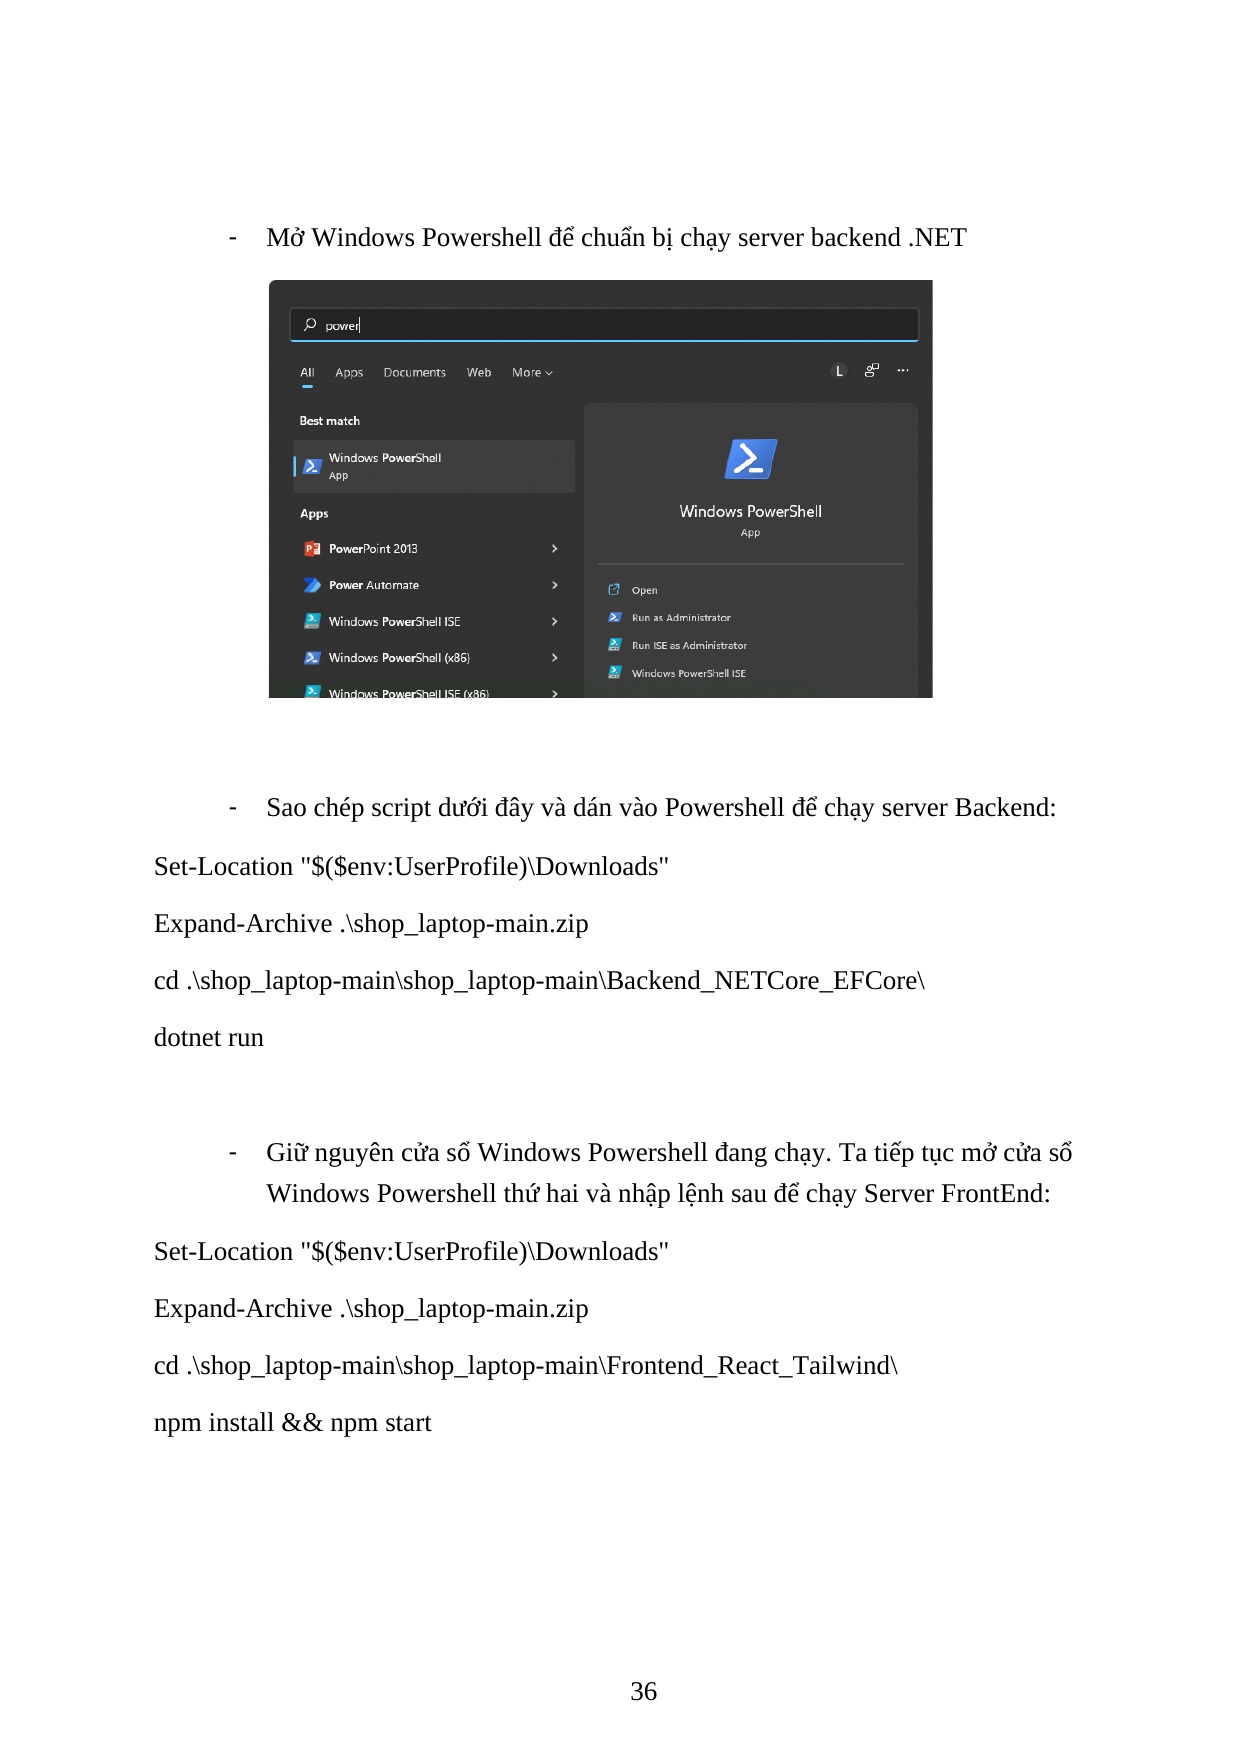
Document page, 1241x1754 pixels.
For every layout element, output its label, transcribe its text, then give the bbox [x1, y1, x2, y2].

text cd .\shop_laptop-main\shop_laptop-main\Frontend_React_Tailwind\ [153, 1349, 1134, 1380]
picture [268, 280, 933, 698]
text Set-Location "$($env:UserProfile)\Downloads" [153, 850, 1134, 881]
list Sao chép script dưới đây và dán vào Powershell để chạy server Backend: [228, 790, 1134, 823]
text dotnet run [153, 1021, 1134, 1052]
list Mở Windows Powershell để chuẩn bị chạy server backend .NET [228, 221, 1134, 253]
text Set-Location "$($env:UserProfile)\Downloads" [153, 1235, 1134, 1266]
list Giữ nguyên cửa sổ Windows Powershell đang chạy. Ta tiếp tục mở cửa sổ Windows Powershell thứ hai và nhập lệnh sau để chạy Server FrontEnd: [228, 1135, 1134, 1209]
text Expand-Archive .\shop_laptop-main.zip [153, 1292, 1134, 1323]
text npm install && npm start [153, 1406, 1134, 1437]
text cd .\shop_laptop-main\shop_laptop-main\Backend_NETCore_EFCore\ [153, 964, 1134, 995]
text Expand-Archive .\shop_laptop-main.zip [153, 907, 1134, 938]
